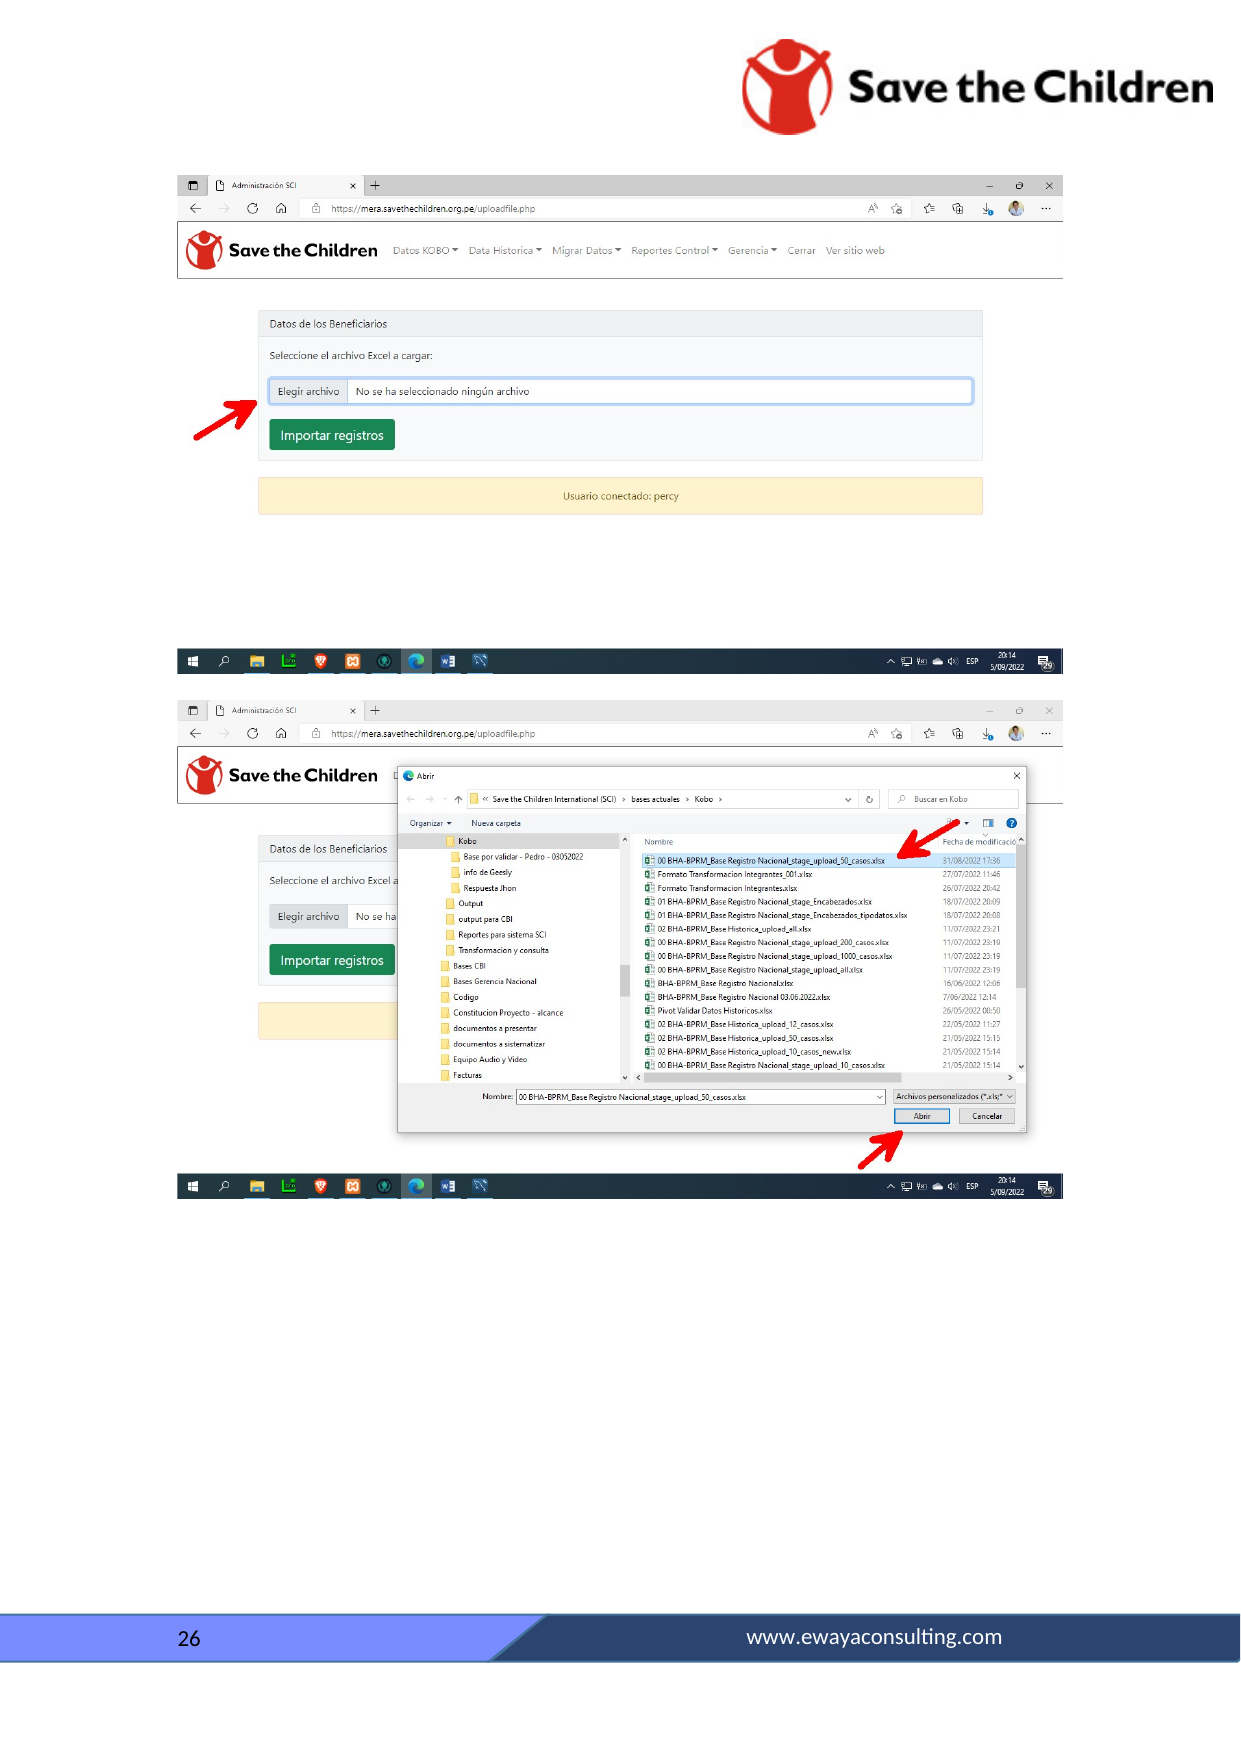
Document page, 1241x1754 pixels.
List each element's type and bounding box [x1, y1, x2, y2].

picture [177, 175, 1063, 674]
picture [177, 700, 1063, 1199]
picture [742, 39, 1213, 135]
